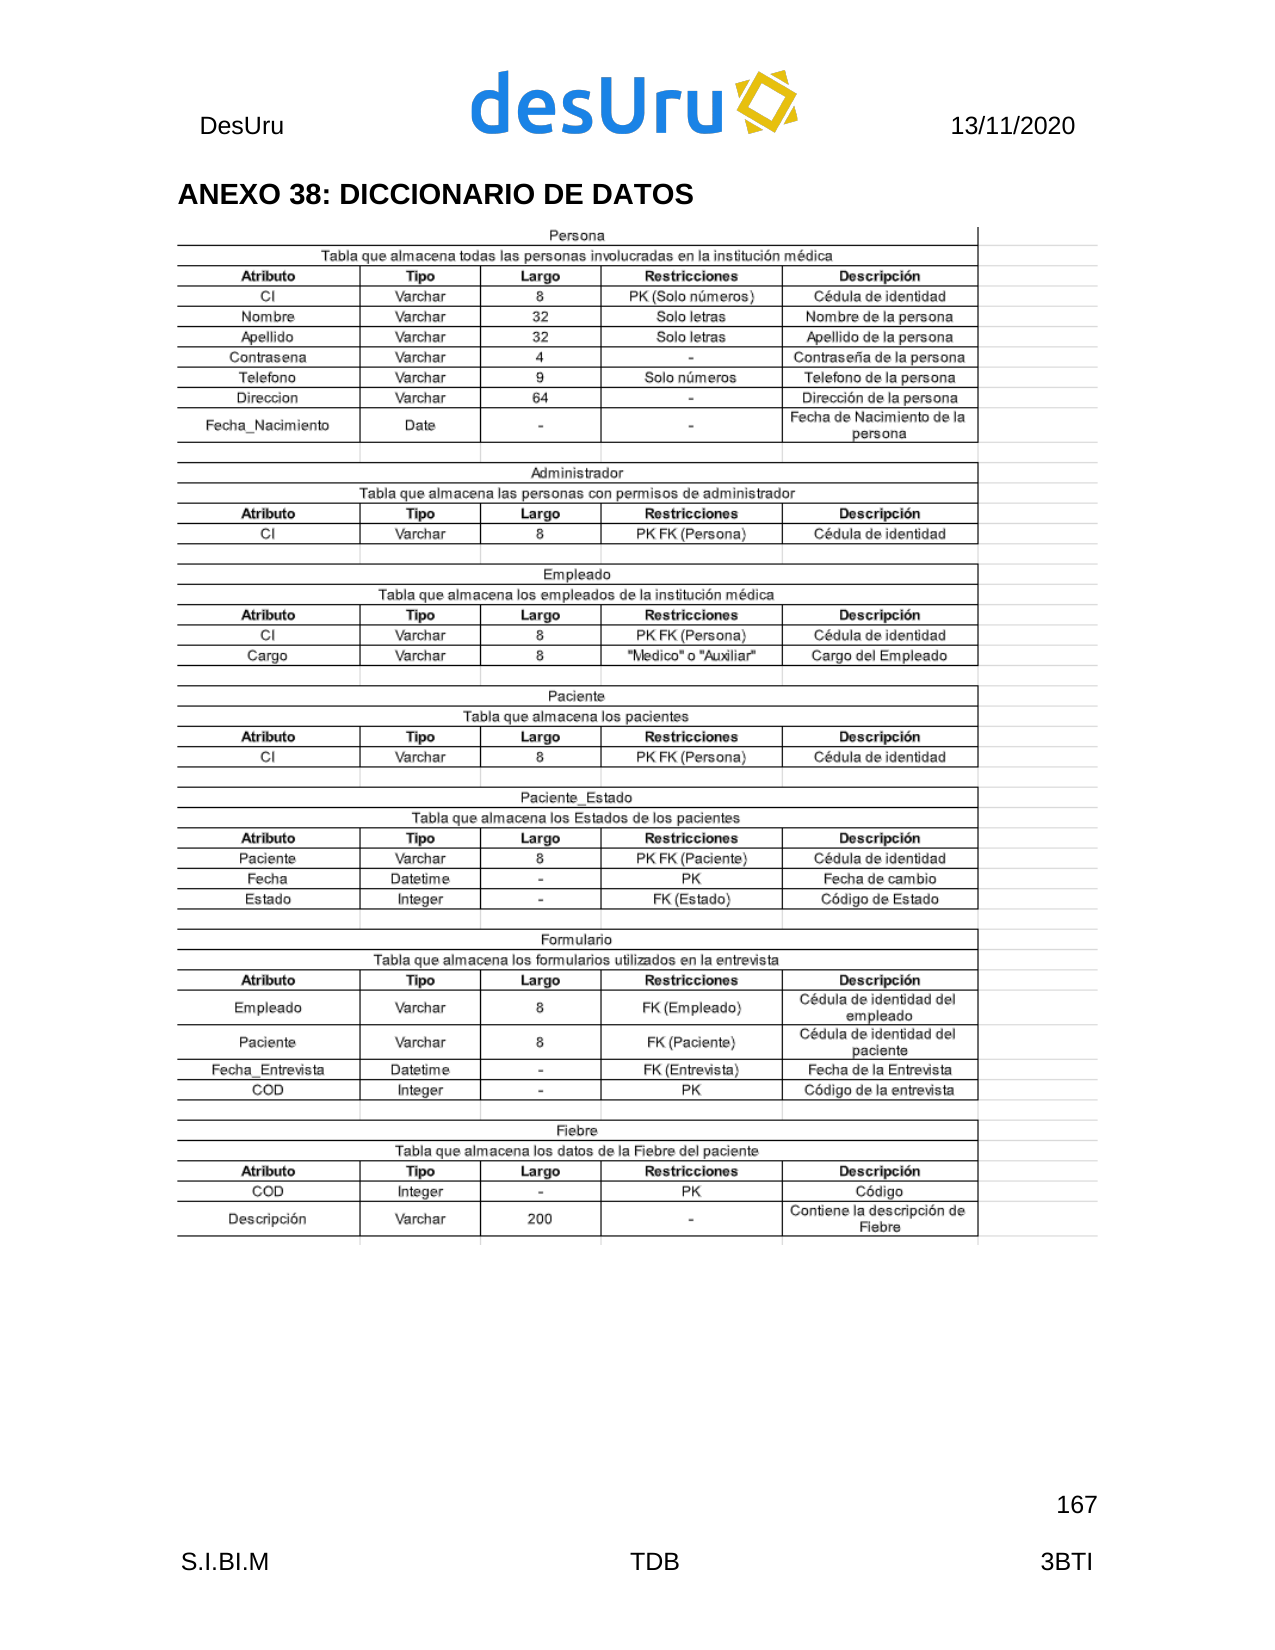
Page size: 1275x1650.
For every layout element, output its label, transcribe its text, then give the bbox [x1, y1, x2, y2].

text ANEXO 38: DICCIONARIO DE DATOS [177, 177, 1098, 211]
picture [471, 70, 798, 134]
picture [177, 227, 1098, 1245]
